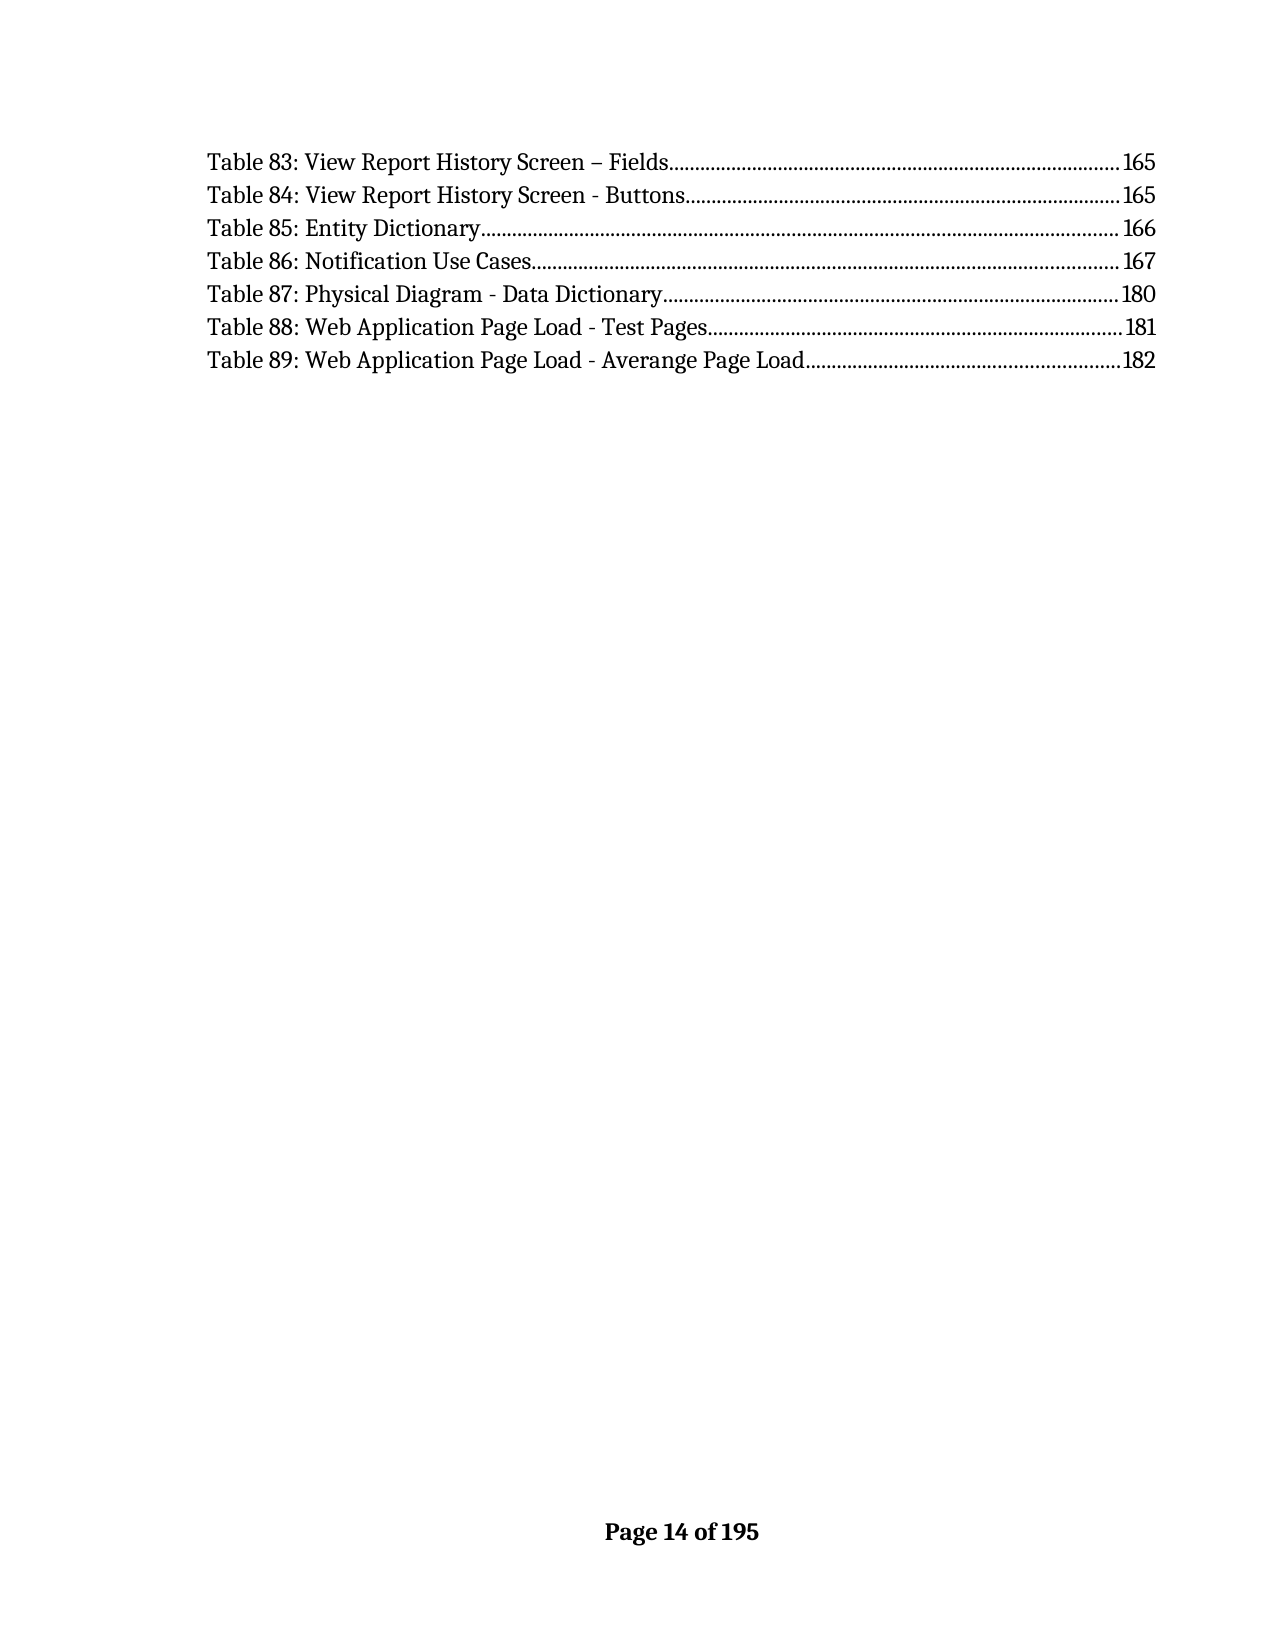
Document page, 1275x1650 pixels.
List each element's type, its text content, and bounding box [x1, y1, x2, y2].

text Table 86: Notification Use Cases 167 [207, 247, 1157, 276]
text Table 84: View Report History Screen - Buttons 165 [207, 181, 1157, 209]
text Table 88: Web Application Page Load - Test Pages 181 [207, 313, 1157, 342]
text Table 87: Physical Diagram - Data Dictionary 180 [207, 280, 1157, 308]
text Table 89: Web Application Page Load - Averange Page Load 182 [207, 346, 1157, 374]
text Table 83: View Report History Screen – Fields 165 [207, 148, 1157, 176]
text Table 85: Entity Dictionary 166 [207, 214, 1157, 242]
